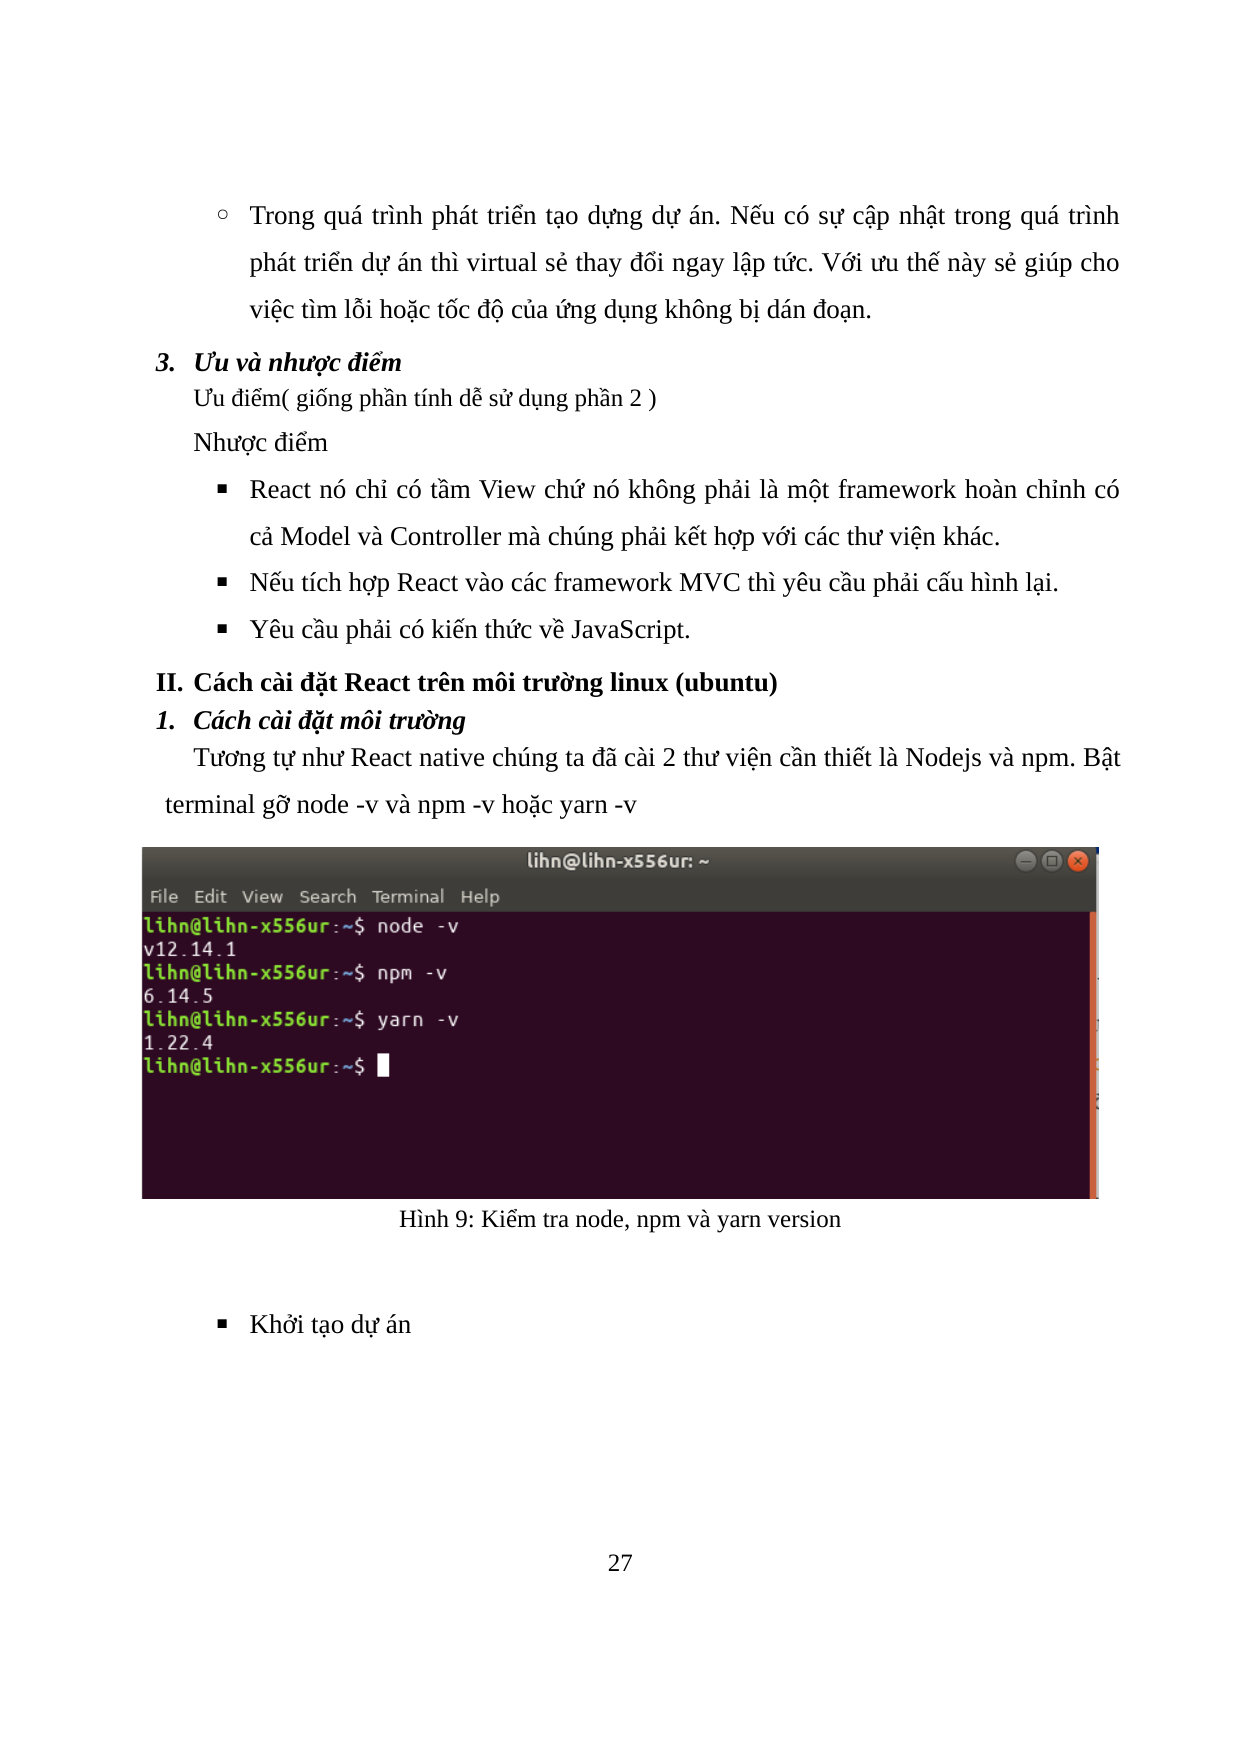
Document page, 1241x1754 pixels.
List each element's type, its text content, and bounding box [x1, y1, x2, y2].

list Yêu cầu phải có kiến thức về JavaScript. [212, 613, 1122, 644]
subtitle 3. Ưu và nhược điểm [156, 346, 1122, 377]
list React nó chỉ có tầm View chứ nó không phải là một framework hoàn chỉnh có cả Model và Controller mà chúng phải kết hợp với các thư viện khác. [212, 473, 1122, 551]
text Tương tự như React native chúng ta đã cài 2 thư viện cần thiết là Nodejs và npm. Bật terminal gỡ node -v và npm -v hoặc yarn -v [118, 741, 1122, 819]
list Trong quá trình phát triển tạo dựng dự án. Nếu có sự cập nhật trong quá trình phát triển dự án thì virtual sẻ thay đổi ngay lập tức. Với ưu thế này sẻ giúp cho việc tìm lỗi hoặc tốc độ của ứng dụng không bị dán đoạn. [212, 199, 1122, 324]
text Ưu điểm( giống phần tính dễ sử dụng phần 2 ) [156, 383, 1122, 412]
subtitle 1. Cách cài đặt môi trường [156, 704, 1122, 735]
list Khởi tạo dự án [212, 1308, 1122, 1340]
subtitle II. Cách cài đặt React trên môi trường linux (ubuntu) [156, 666, 1122, 698]
text Nhược điểm [118, 426, 1122, 457]
picture [141, 847, 1099, 1199]
list Nếu tích hợp React vào các framework MVC thì yêu cầu phải cấu hình lại. [212, 566, 1122, 598]
